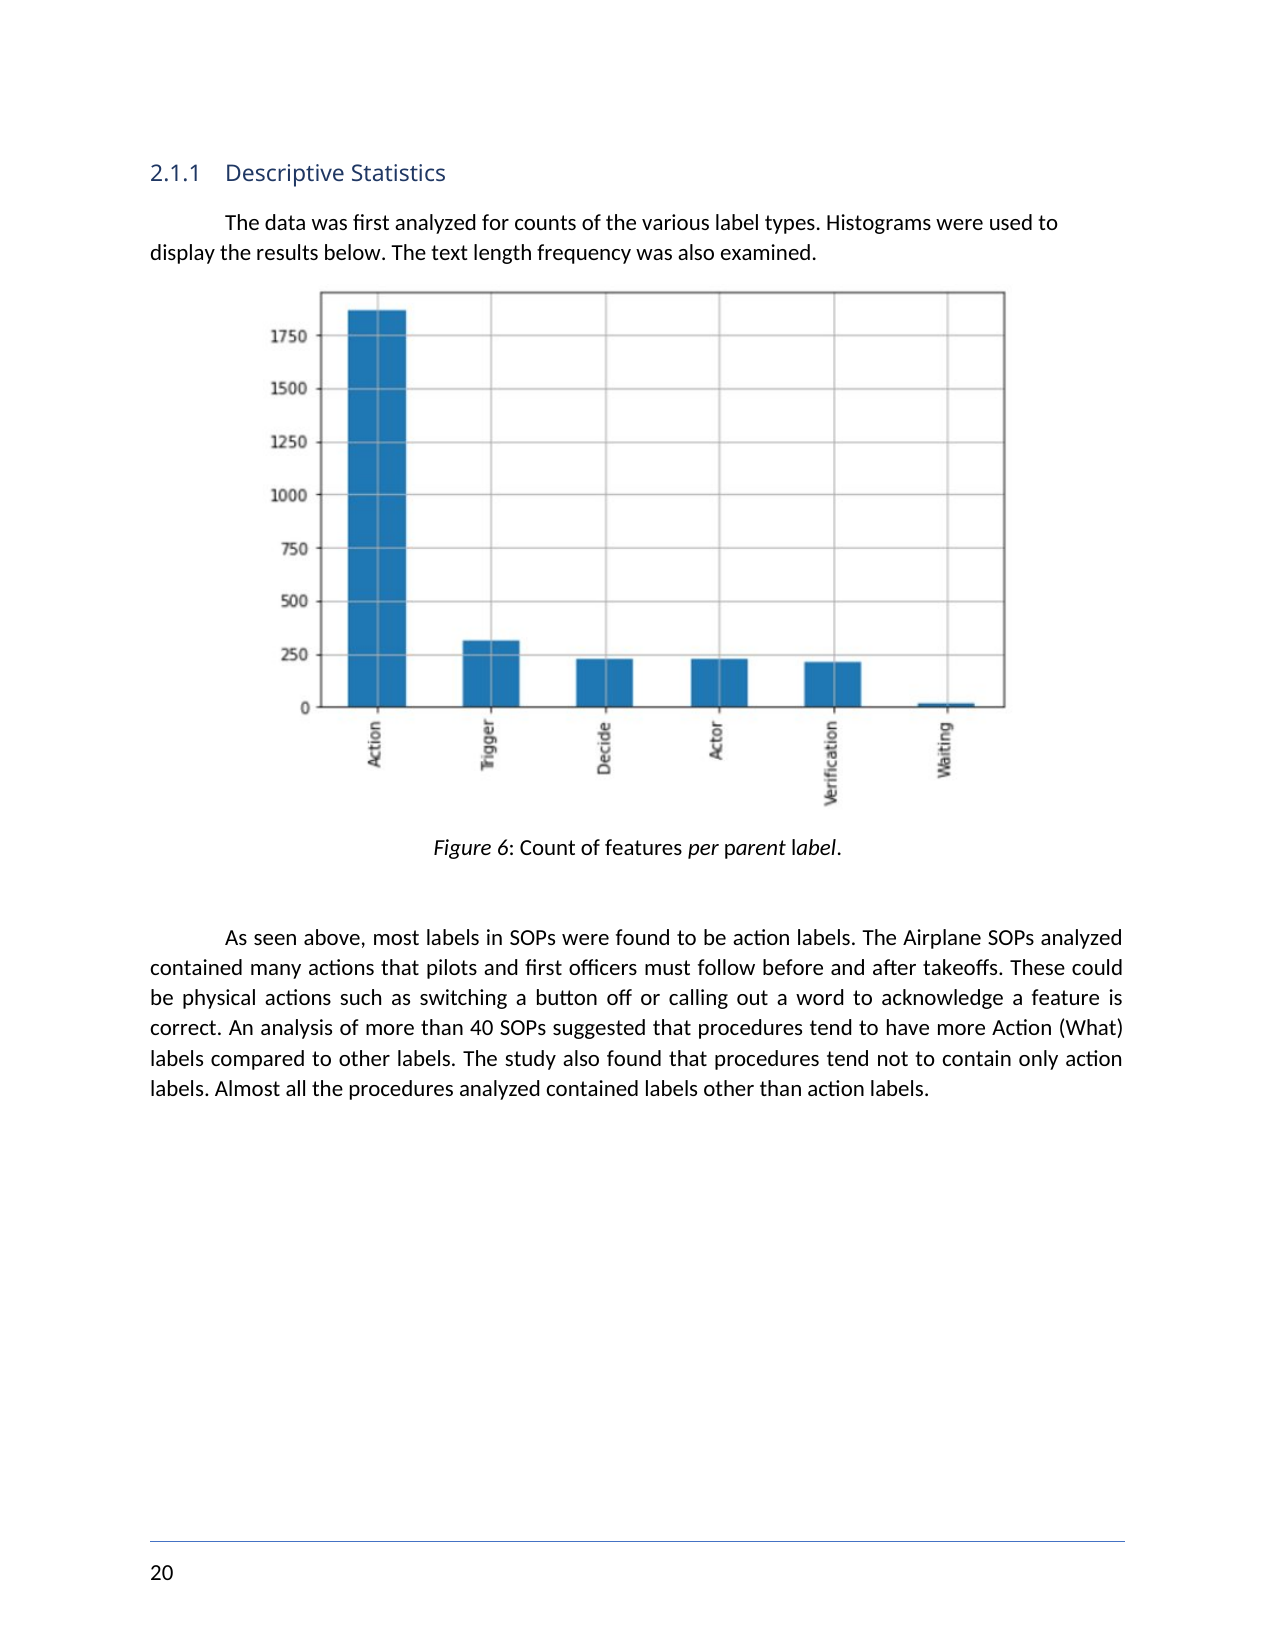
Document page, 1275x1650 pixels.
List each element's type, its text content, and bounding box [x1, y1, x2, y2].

text Figure 6: Count of features per parent label. [150, 833, 1125, 861]
text The data was first analyzed for counts of the various label types. Histograms were used to display the results below. The text length frequency was also examined. [150, 208, 1125, 266]
picture [262, 284, 1013, 815]
subtitle Descriptive Statistics [150, 157, 1125, 188]
text As seen above, most labels in SOPs were found to be action labels. The Airplane SOPs analyzed contained many actions that pilots and first officers must follow before and after takeoffs. These could be physical actions such as switching a button off or calling out a word to acknowledge a feature is correct. An analysis of more than 40 SOPs suggested that procedures tend to have more Action (What) labels compared to other labels. The study also found that procedures tend not to contain only action labels. Almost all the procedures analyzed contained labels other than action labels. [150, 923, 1125, 1102]
